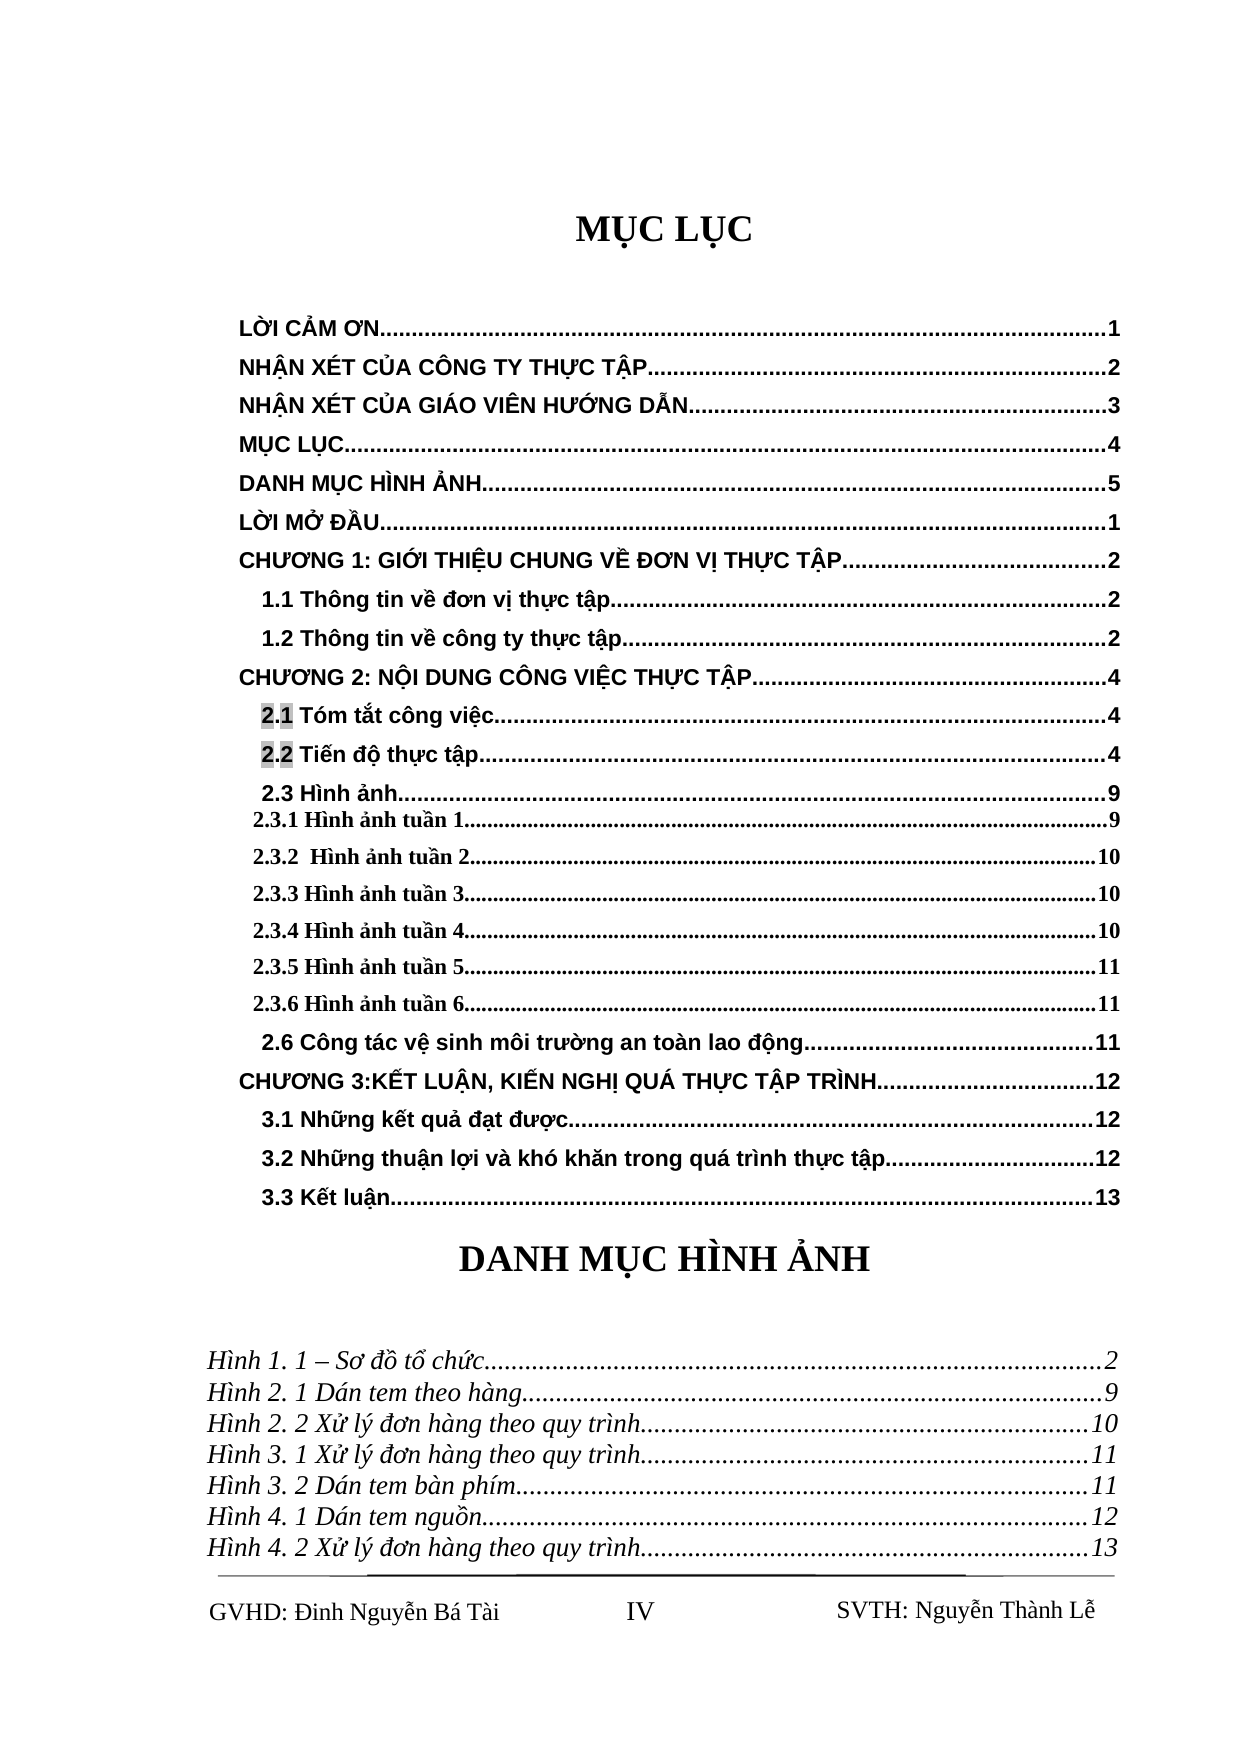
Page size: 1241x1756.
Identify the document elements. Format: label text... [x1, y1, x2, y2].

text CHƯƠNG 3:KẾT LUẬN, KIẾN NGHỊ QUÁ THỰC TẬP TRÌNH 12 [238, 1068, 1122, 1094]
picture [217, 1571, 1115, 1579]
text Hình 1. 1 – Sơ đồ tổ chức 2 [207, 1344, 1122, 1376]
text LỜI CẢM ƠN 1 [238, 315, 1122, 341]
text 3.1 Những kết quả đạt được 12 [261, 1106, 1122, 1133]
text Hình 3. 1 Xử lý đơn hàng theo quy trình 11 [207, 1438, 1122, 1469]
text Hình 2. 2 Xử lý đơn hàng theo quy trình 10 [207, 1407, 1122, 1438]
text 2.3.5 Hình ảnh tuần 5 11 [253, 953, 1122, 980]
text CHƯƠNG 2: NỘI DUNG CÔNG VIỆC THỰC TẬP 4 [238, 664, 1122, 690]
text MỤC LỤC [207, 207, 1122, 250]
text DANH MỤC HÌNH ẢNH 5 [238, 470, 1122, 496]
text 2.1 Tóm tắt công việc 4 [261, 702, 1122, 729]
text 1.1 Thông tin về đơn vị thực tập 2 [261, 586, 1122, 613]
text 2.3.2 Hình ảnh tuần 2 10 [253, 843, 1122, 869]
text 2.6 Công tác vệ sinh môi trường an toàn lao động 11 [261, 1029, 1122, 1055]
text 3.3 Kết luận 13 [261, 1184, 1122, 1210]
text MỤC LỤC 4 [238, 431, 1122, 458]
text NHẬN XÉT CỦA CÔNG TY THỰC TẬP 2 [238, 354, 1122, 380]
text LỜI MỞ ĐẦU 1 [238, 509, 1122, 535]
text 2.3.3 Hình ảnh tuần 3 10 [253, 880, 1122, 906]
text 2.3.4 Hình ảnh tuần 4 10 [253, 917, 1122, 943]
text 2.2 Tiến độ thực tập 4 [293, 741, 1122, 768]
text 2.3 Hình ảnh 9 [261, 780, 1122, 806]
text 1.2 Thông tin về công ty thực tập 2 [261, 625, 1122, 651]
text 2.3.6 Hình ảnh tuần 6 11 [253, 990, 1122, 1017]
text Hình 4. 1 Dán tem nguồn 12 [207, 1500, 1122, 1531]
text Hình 3. 2 Dán tem bàn phím 11 [207, 1469, 1122, 1500]
text CHƯƠNG 1: GIỚI THIỆU CHUNG VỀ ĐƠN VỊ THỰC TẬP 2 [238, 547, 1122, 574]
text 3.2 Những thuận lợi và khó khăn trong quá trình thực tập 12 [261, 1145, 1122, 1172]
text Hình 2. 1 Dán tem theo hàng 9 [207, 1376, 1122, 1407]
text NHẬN XÉT CỦA GIÁO VIÊN HƯỚNG DẪN 3 [238, 392, 1122, 419]
text Hình 4. 2 Xử lý đơn hàng theo quy trình 13 [207, 1531, 1122, 1562]
text 2.3.1 Hình ảnh tuần 1 9 [253, 806, 1122, 833]
text DANH MỤC HÌNH ẢNH [207, 1237, 1122, 1280]
